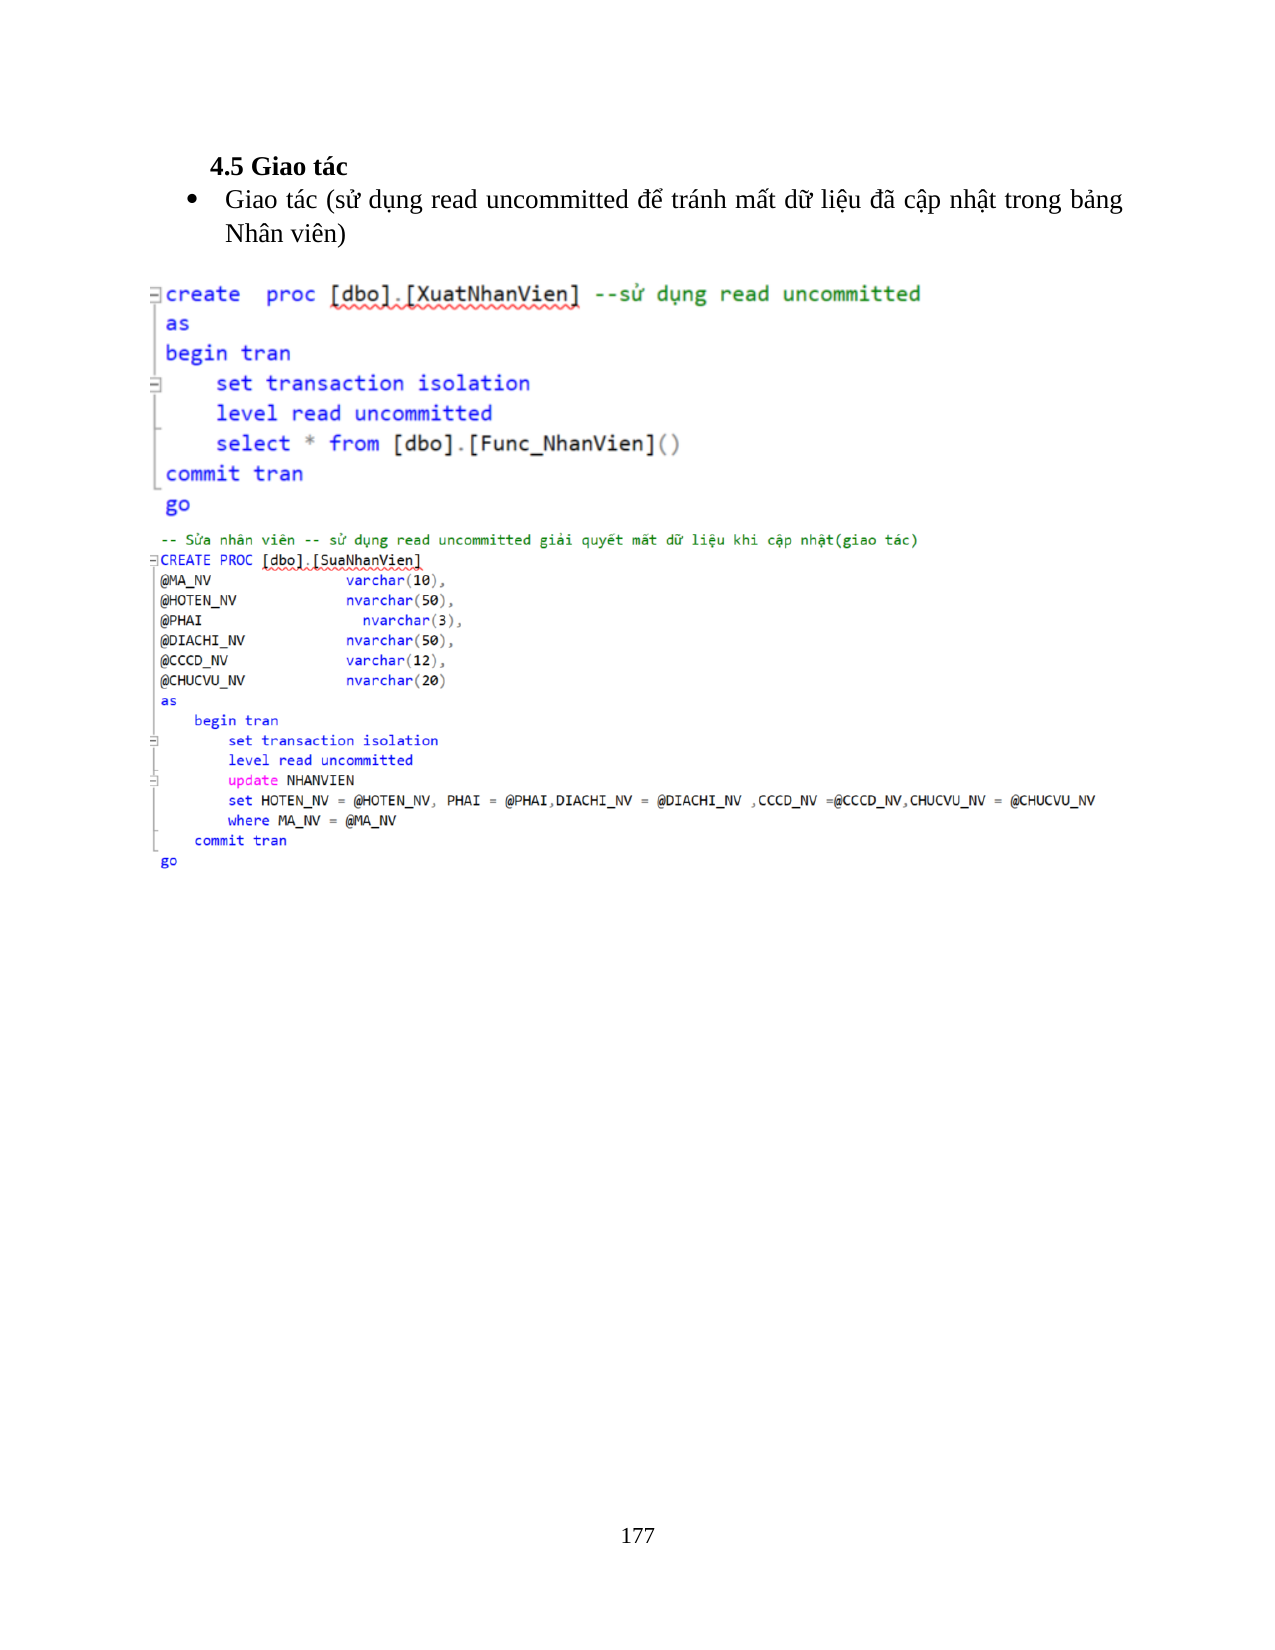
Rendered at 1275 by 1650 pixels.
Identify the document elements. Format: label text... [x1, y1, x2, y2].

picture [150, 267, 939, 523]
list Giao tác (sử dụng read uncommitted để tránh mất dữ liệu đã cập nhật trong bảng Nhân viên) [187, 183, 1125, 248]
subtitle 4.5 Giao tác [210, 150, 1125, 181]
picture [150, 524, 1125, 873]
